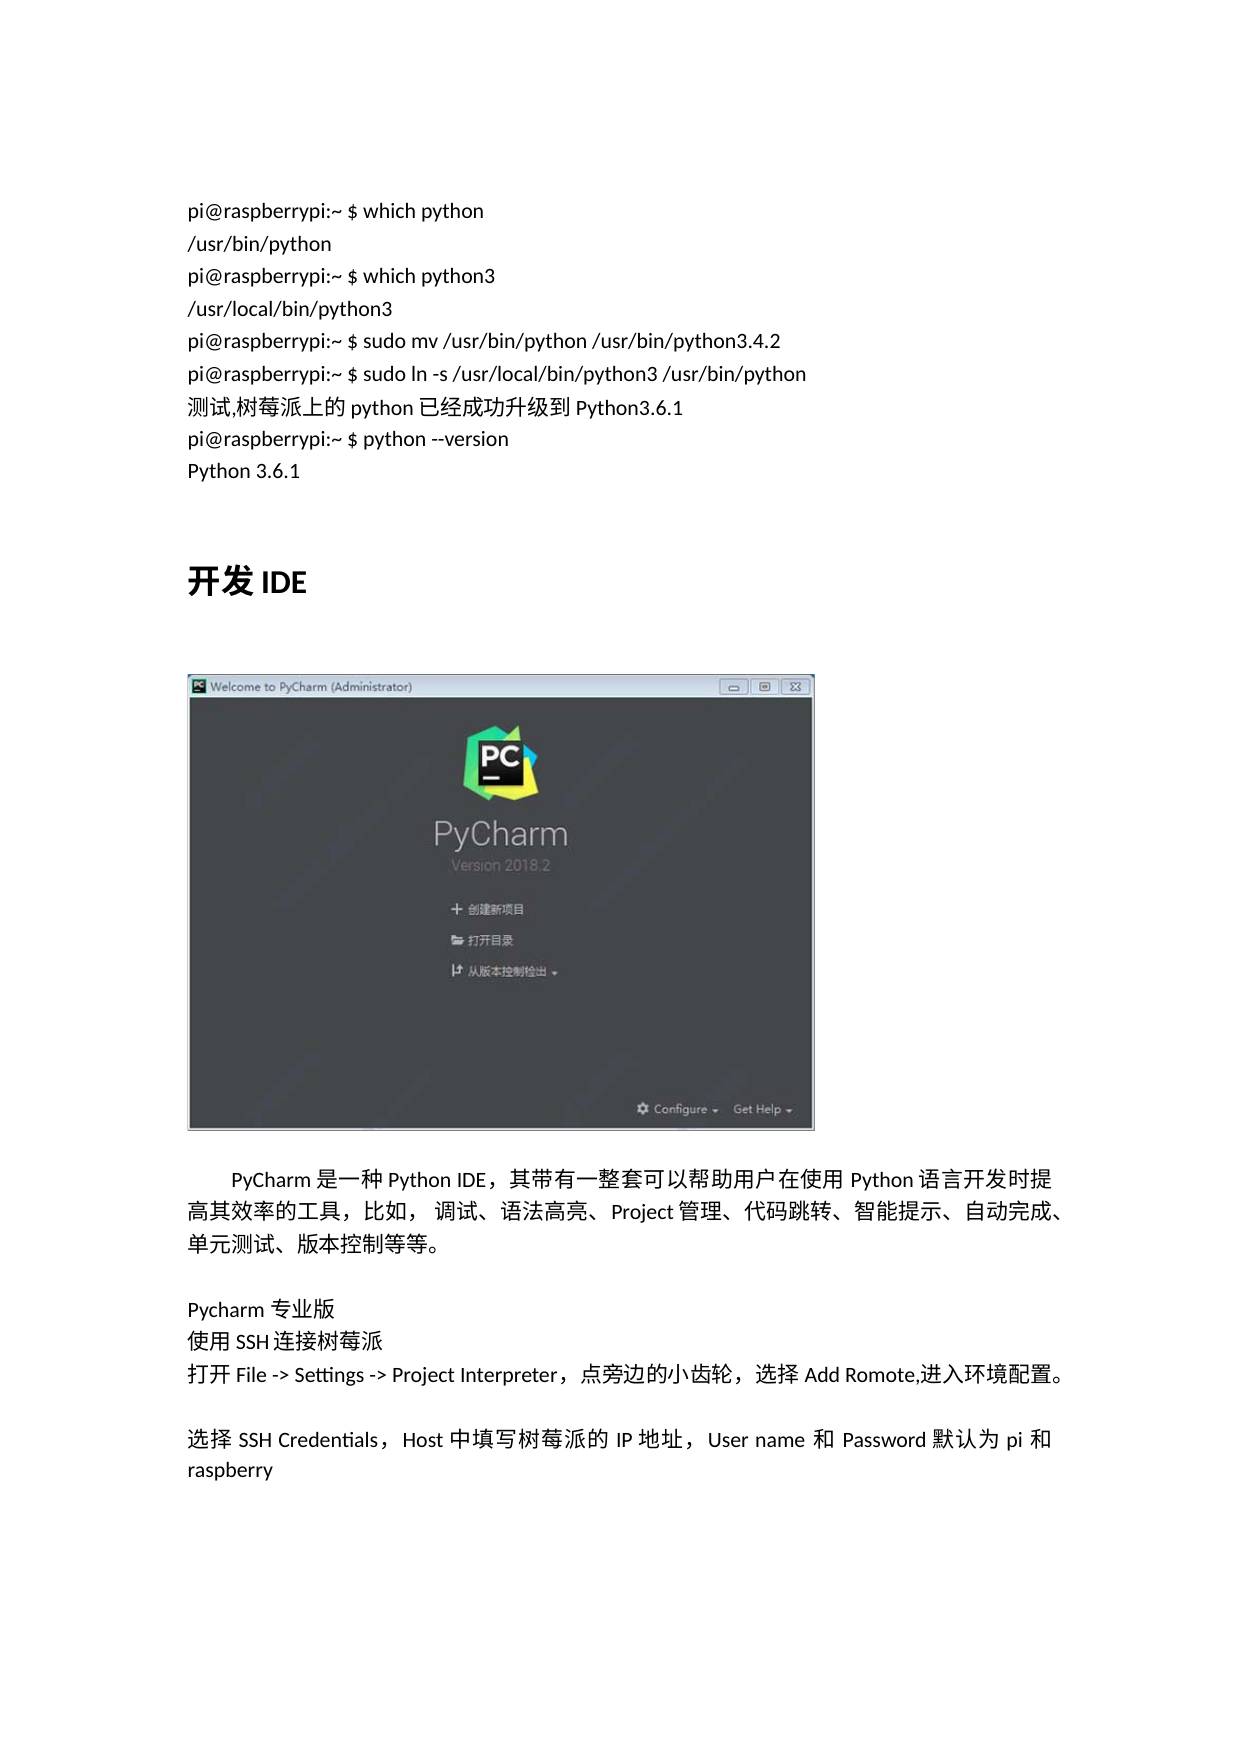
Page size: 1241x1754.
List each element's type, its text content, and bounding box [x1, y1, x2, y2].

text pi@raspberrypi:~ $ sudo mv /usr/bin/python /usr/bin/python3.4.2 [187, 324, 1053, 357]
text pi@raspberrypi:~ $ python --version [187, 422, 1053, 454]
text /usr/local/bin/python3 [187, 292, 1053, 324]
text pi@raspberrypi:~ $ which python [187, 194, 1053, 227]
text pi@raspberrypi:~ $ which python3 [187, 259, 1053, 292]
subtitle 开发IDE [187, 547, 1053, 612]
text PyCharm是一种Python IDE，其带有一整套可以帮助用户在使用Python语言开发时提高其效率的工具，比如， 调试、语法高亮、Project管理、代码跳转、智能提示、自动完成、单元测试、版本控制等等。 [187, 1161, 1053, 1259]
text 打开File -> Settings -> Project Interpreter，点旁边的小齿轮，选择Add Romote,进入环境配置。 [187, 1356, 1053, 1421]
picture [187, 673, 819, 1133]
text 选择SSH Credentials，Host中填写树莓派的IP地址，User name 和 Password默认为pi 和 raspberry [187, 1421, 1053, 1486]
text 测试,树莓派上的python已经成功升级到Python3.6.1 [187, 389, 1053, 422]
text Pycharm 专业版 [187, 1291, 1053, 1324]
text 使用SSH连接树莓派 [187, 1324, 1053, 1356]
text /usr/bin/python [187, 227, 1053, 259]
text pi@raspberrypi:~ $ sudo ln -s /usr/local/bin/python3 /usr/bin/python [187, 357, 1053, 389]
text Python 3.6.1 [187, 454, 1053, 487]
